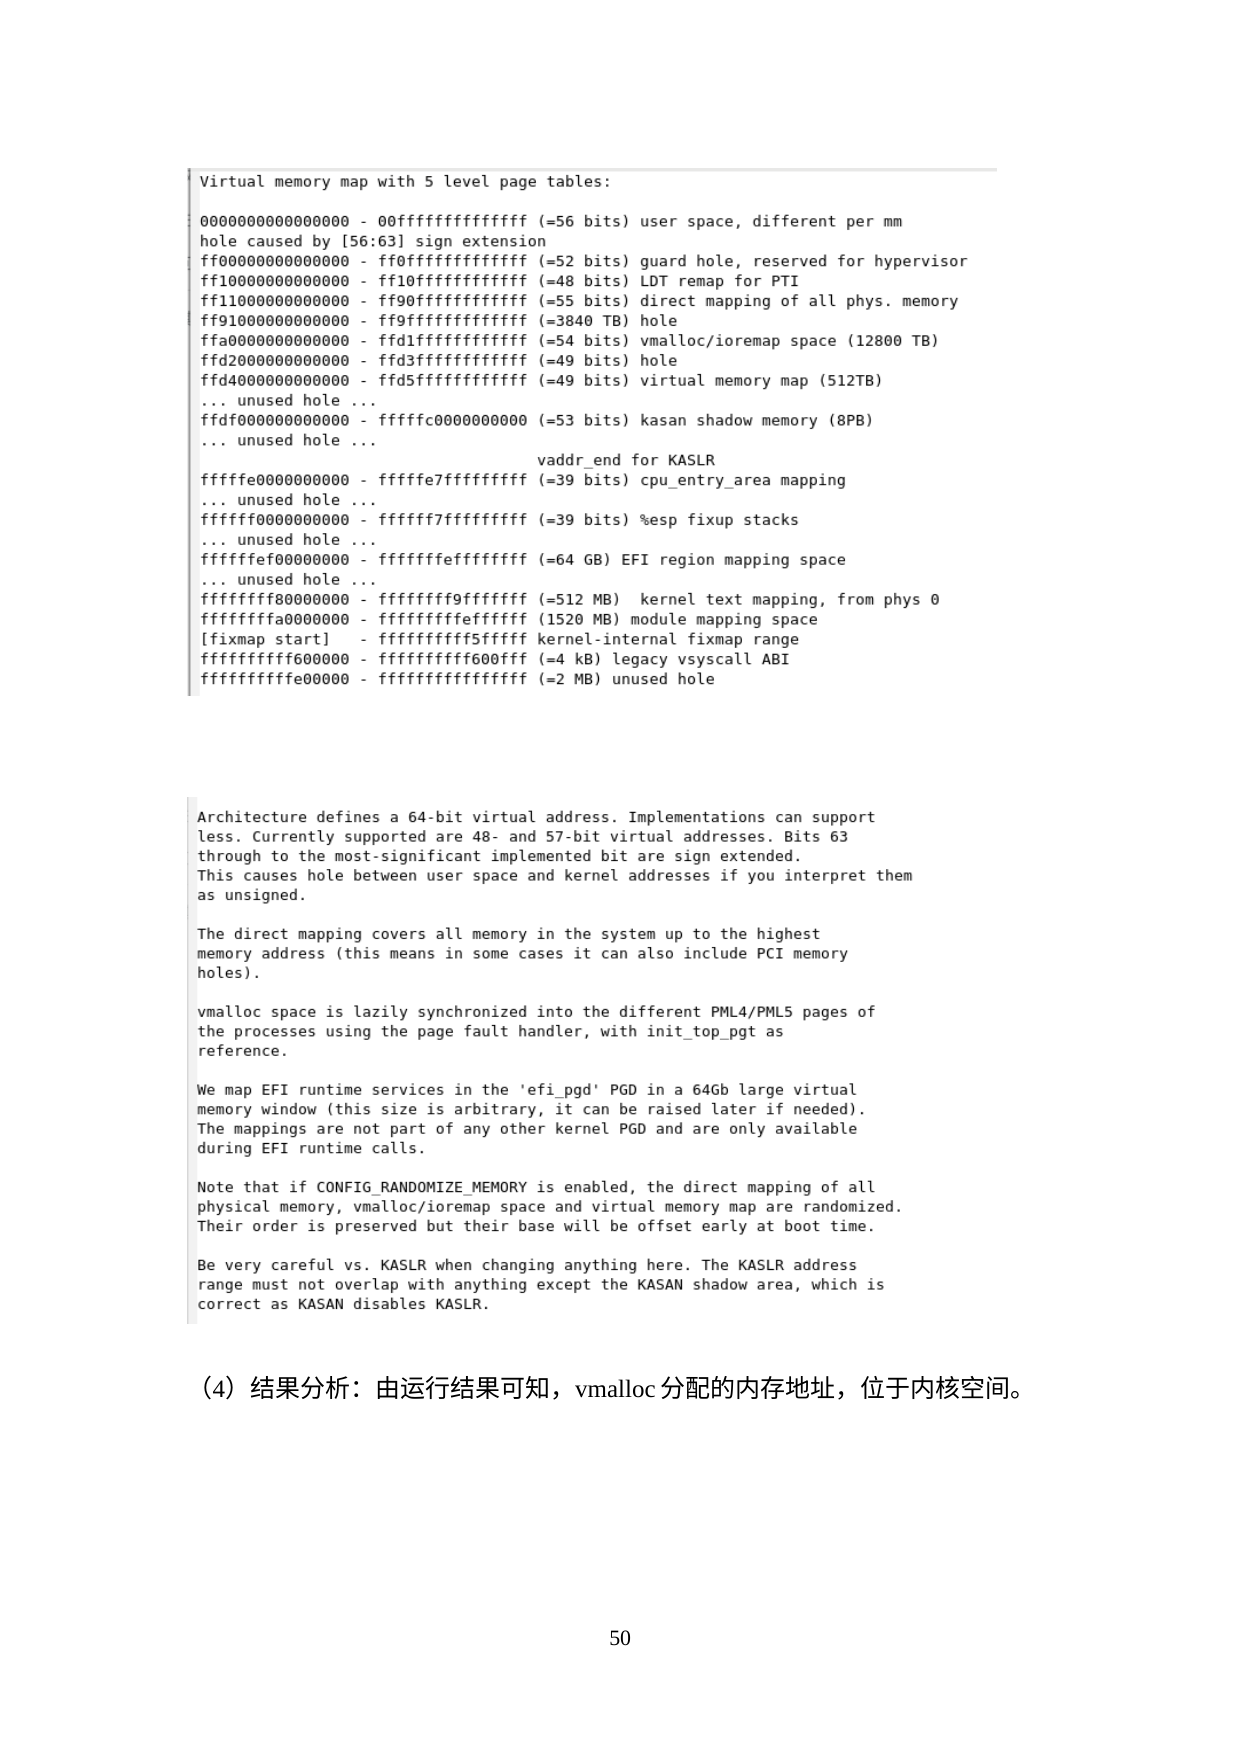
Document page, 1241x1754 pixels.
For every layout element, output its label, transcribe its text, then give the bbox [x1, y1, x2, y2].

text （4）结果分析：由运行结果可知，vmalloc分配的内存地址，位于内核空间。 [187, 1354, 1053, 1419]
picture [187, 797, 919, 1324]
picture [187, 168, 997, 696]
